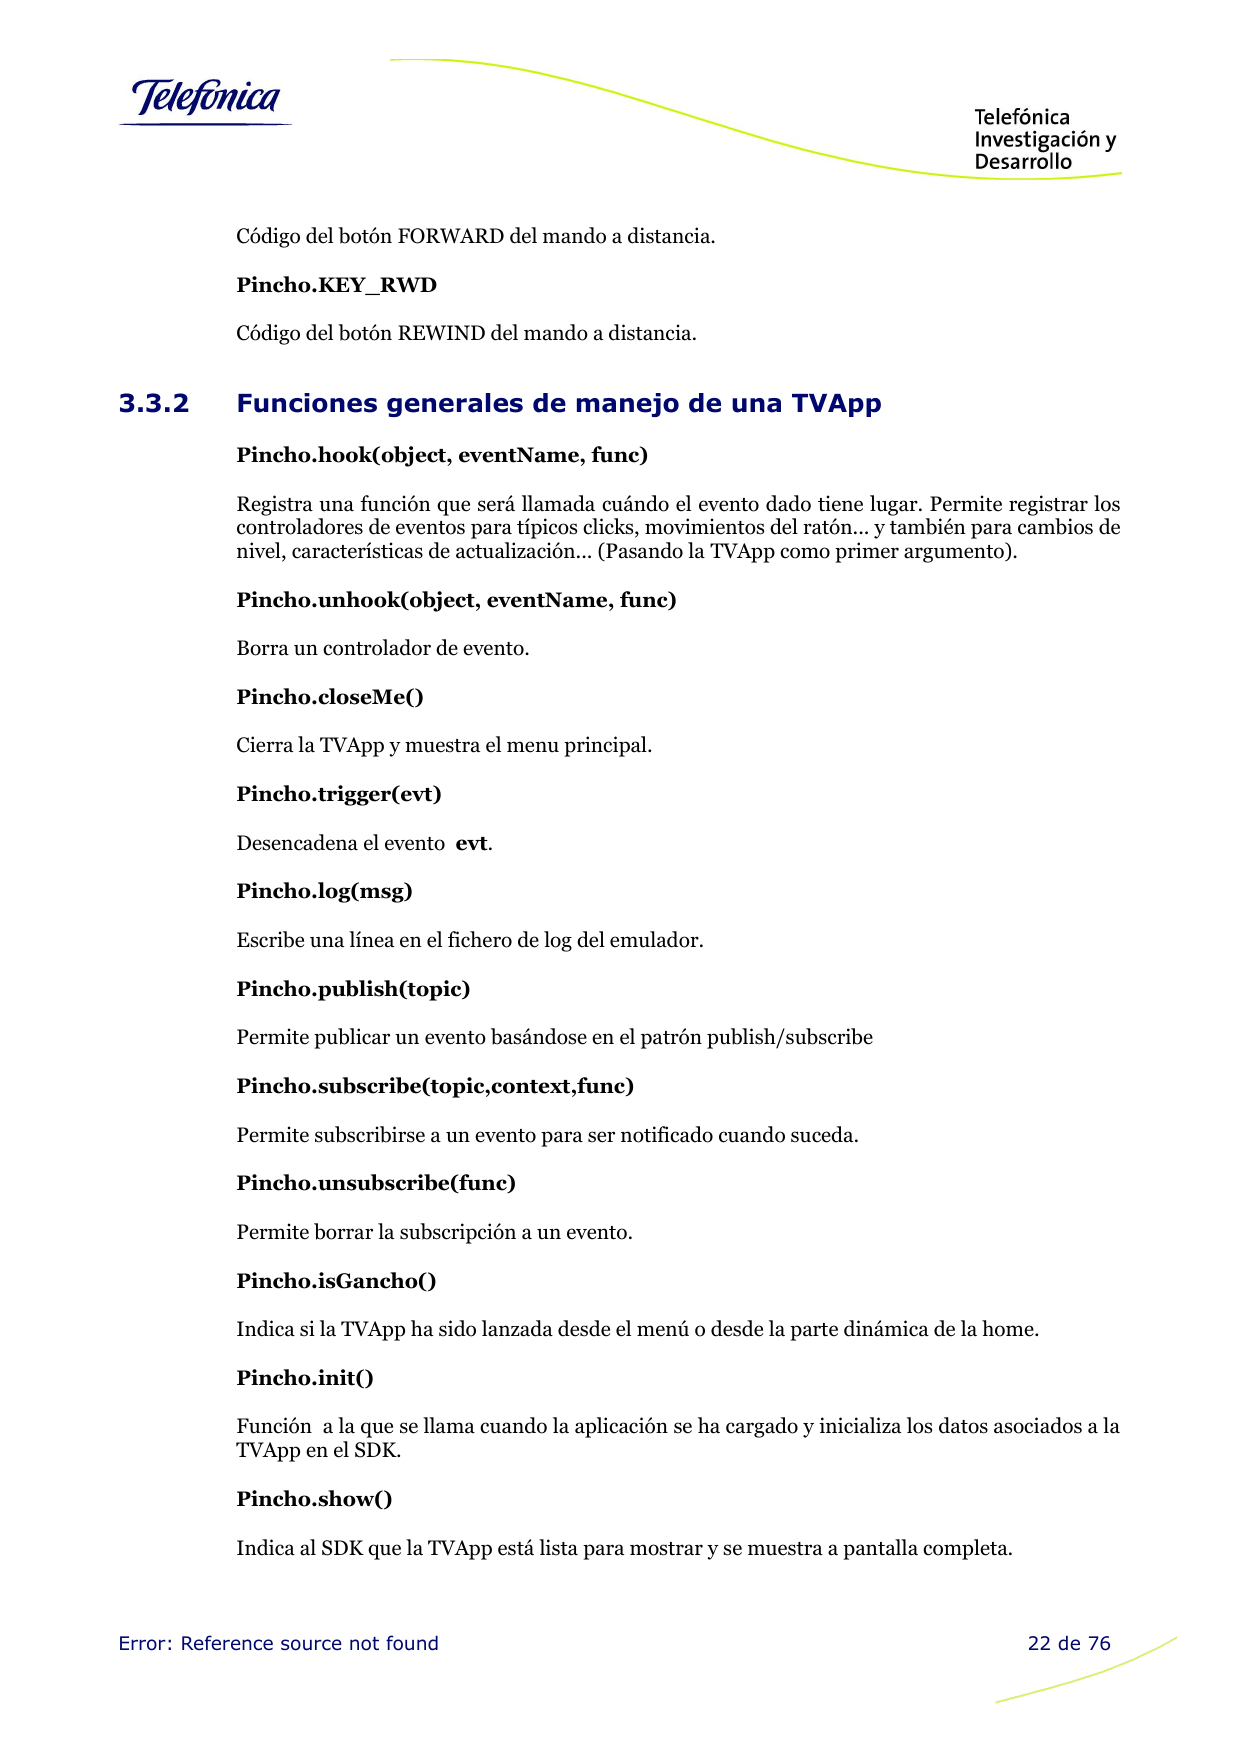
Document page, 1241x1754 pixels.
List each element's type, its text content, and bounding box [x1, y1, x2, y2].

text Pincho.hook(object, eventName, func) [236, 443, 1122, 467]
text Desencadena el evento evt. [236, 831, 1122, 855]
text Indica si la TVApp ha sido lanzada desde el menú o desde la parte dinámica de la home. [236, 1318, 1122, 1341]
text Código del botón FORWARD del mando a distancia. [236, 224, 1122, 248]
picture [118, 59, 1123, 180]
text Pincho.trigger(evt) [236, 782, 1122, 806]
text Pincho.show() [236, 1487, 1122, 1511]
text Función a la que se llama cuando la aplicación se ha cargado y inicializa los datos asociados a la TVApp en el SDK. [236, 1415, 1122, 1462]
text Código del botón REWIND del mando a distancia. [236, 322, 1122, 345]
text Permite subscribirse a un evento para ser notificado cuando suceda. [236, 1123, 1122, 1147]
text Pincho.closeMe() [236, 685, 1122, 709]
text Pincho.init() [236, 1366, 1122, 1390]
text Borra un controlador de evento. [236, 637, 1122, 660]
text Pincho.unhook(object, eventName, func) [236, 588, 1122, 612]
text Pincho.unsubscribe(func) [236, 1172, 1122, 1195]
text Permite borrar la subscripción a un evento. [236, 1220, 1122, 1244]
text Escribe una línea en el fichero de log del emulador. [236, 928, 1122, 952]
text Pincho.log(msg) [236, 880, 1122, 903]
text Pincho.publish(topic) [236, 977, 1122, 1001]
picture [995, 1592, 1177, 1720]
text Pincho.subscribe(topic,context,func) [236, 1074, 1122, 1098]
text Cierra la TVApp y muestra el menu principal. [236, 734, 1122, 757]
text Pincho.isGancho() [236, 1269, 1122, 1293]
text Funciones generales de manejo de una TVApp [118, 387, 1122, 418]
text Registra una función que será llamada cuándo el evento dado tiene lugar. Permite registrar los controladores de eventos para típicos clicks, movimientos del ratón... y también para cambios de nivel, características de actualización... (Pasando la TVApp como primer argumento). [236, 492, 1122, 563]
text Pincho.KEY_RWD [236, 273, 1122, 297]
text Indica al SDK que la TVApp está lista para mostrar y se muestra a pantalla completa. [236, 1536, 1122, 1559]
text Permite publicar un evento basándose en el patrón publish/subscribe [236, 1026, 1122, 1049]
